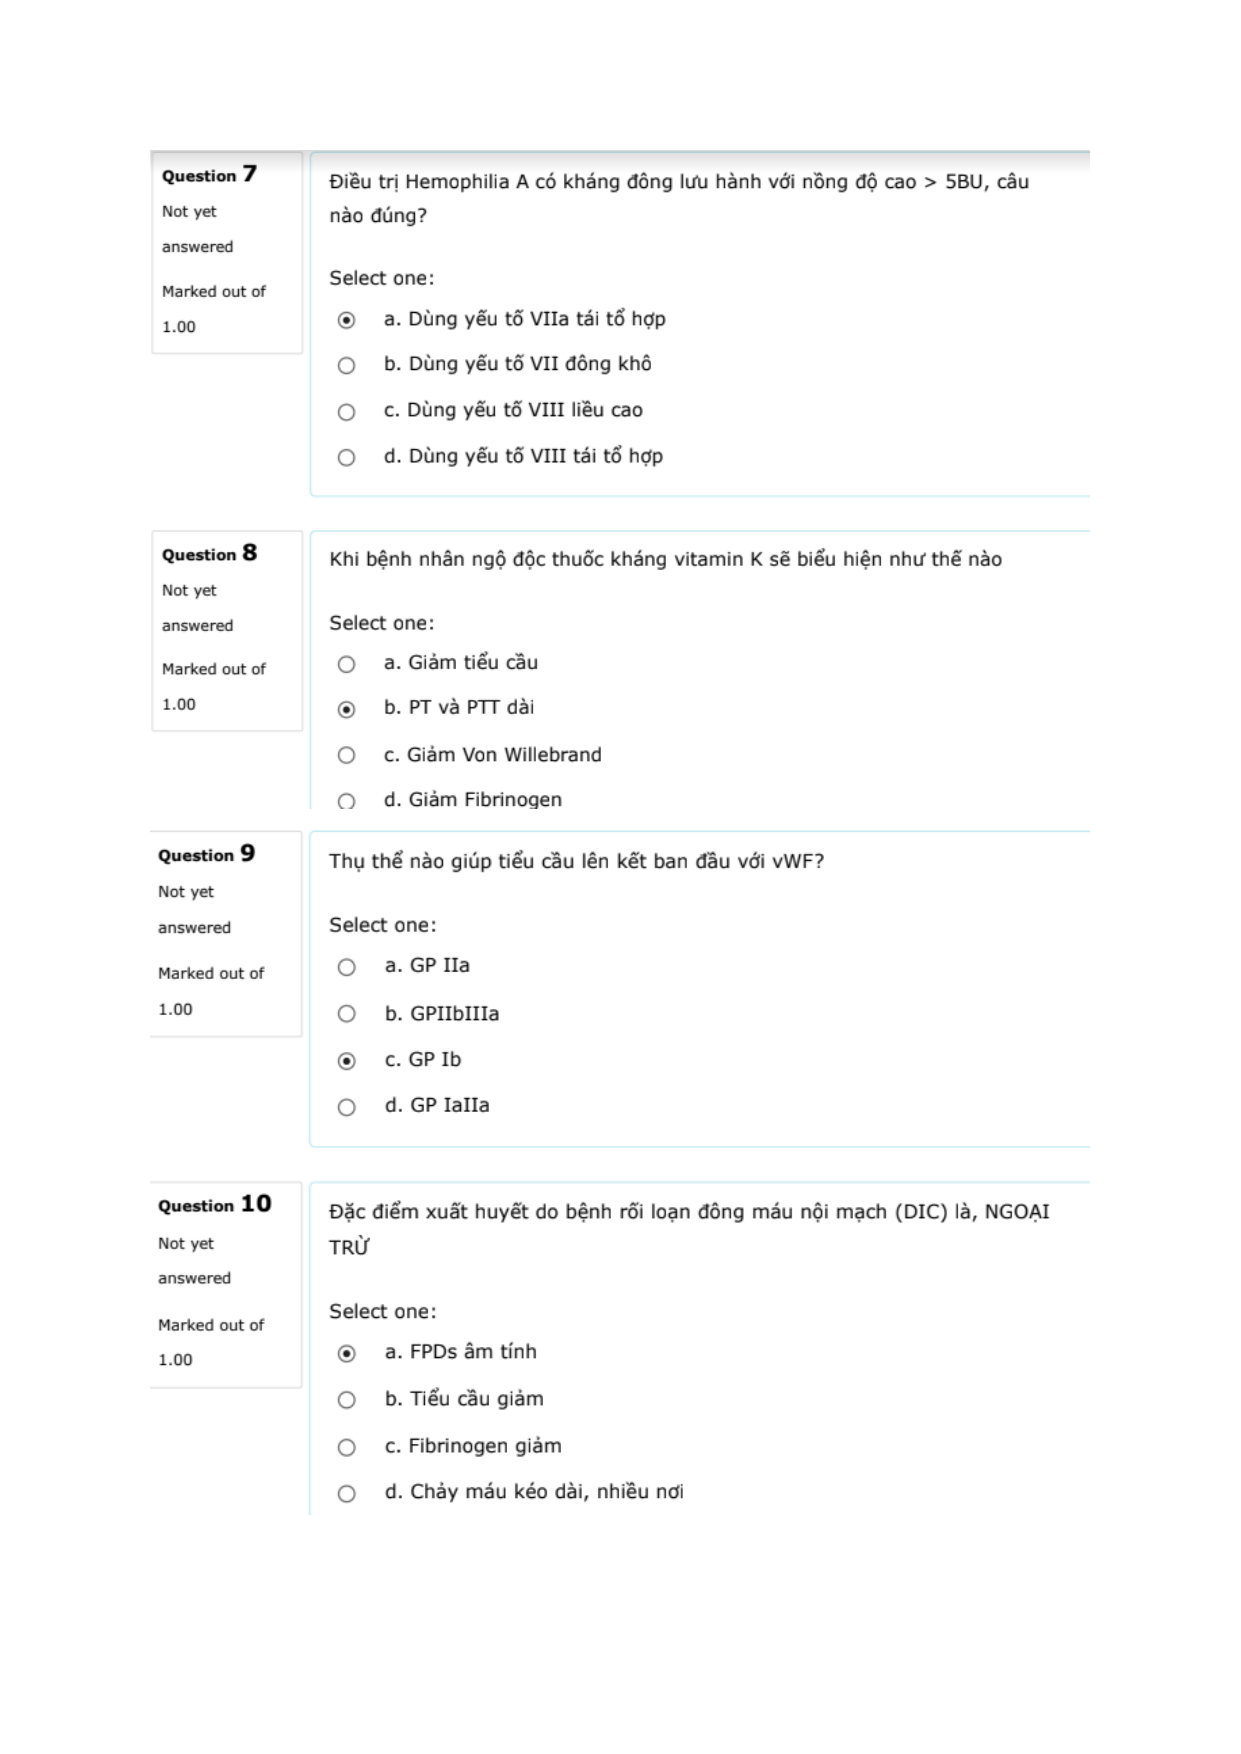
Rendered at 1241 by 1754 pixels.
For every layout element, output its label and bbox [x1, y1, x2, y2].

picture [150, 150, 1091, 809]
picture [150, 828, 1091, 1515]
